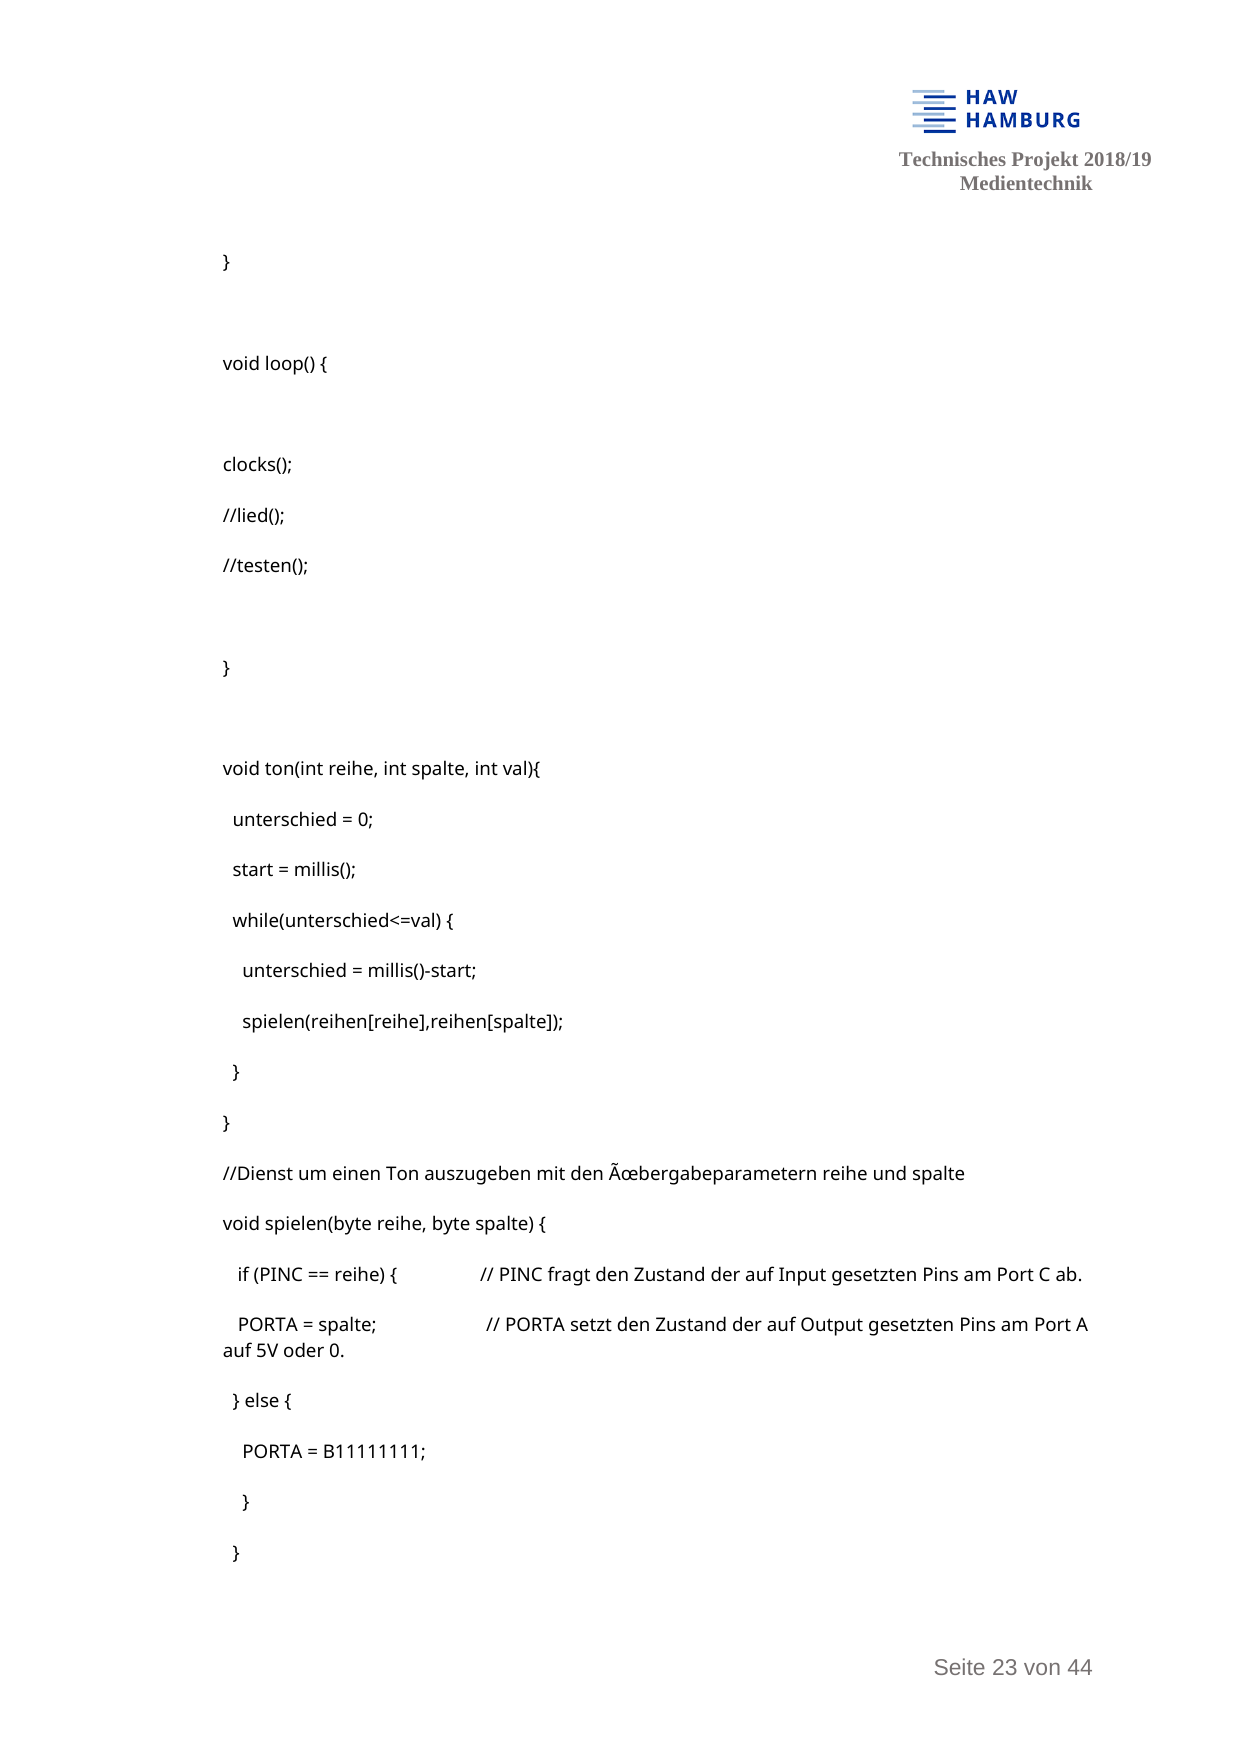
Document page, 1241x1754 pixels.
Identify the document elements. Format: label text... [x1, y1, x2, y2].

text clocks(); [223, 452, 1092, 477]
text unterschied = millis()-start; [223, 958, 1092, 983]
text //lied(); [223, 502, 1092, 528]
text if (PINC == reihe) { // PINC fragt den Zustand der auf Input gesetzten Pins am Port C ab. [223, 1261, 1092, 1286]
text //testen(); [223, 553, 1092, 578]
picture [898, 75, 1093, 147]
text unterschied = 0; [223, 806, 1092, 832]
text } else { [223, 1387, 1092, 1413]
text while(unterschied<=val) { [223, 907, 1092, 933]
text void loop() { [223, 350, 1092, 375]
text PORTA = B11111111; [223, 1438, 1092, 1463]
text //Dienst um einen Ton auszugeben mit den Ãœbergabeparametern reihe und spalte [223, 1160, 1092, 1185]
text } [223, 655, 1092, 680]
text } [223, 249, 1092, 274]
text } [223, 1059, 1092, 1084]
text void spielen(byte reihe, byte spalte) { [223, 1210, 1092, 1236]
text } [223, 1539, 1092, 1564]
text spielen(reihen[reihe],reihen[spalte]); [223, 1008, 1092, 1034]
text start = millis(); [223, 857, 1092, 882]
text void ton(int reihe, int spalte, int val){ [223, 756, 1092, 781]
text } [223, 1488, 1092, 1514]
text } [223, 1109, 1092, 1135]
text PORTA = spalte; // PORTA setzt den Zustand der auf Output gesetzten Pins am Port A auf 5V oder 0. [223, 1311, 1092, 1362]
